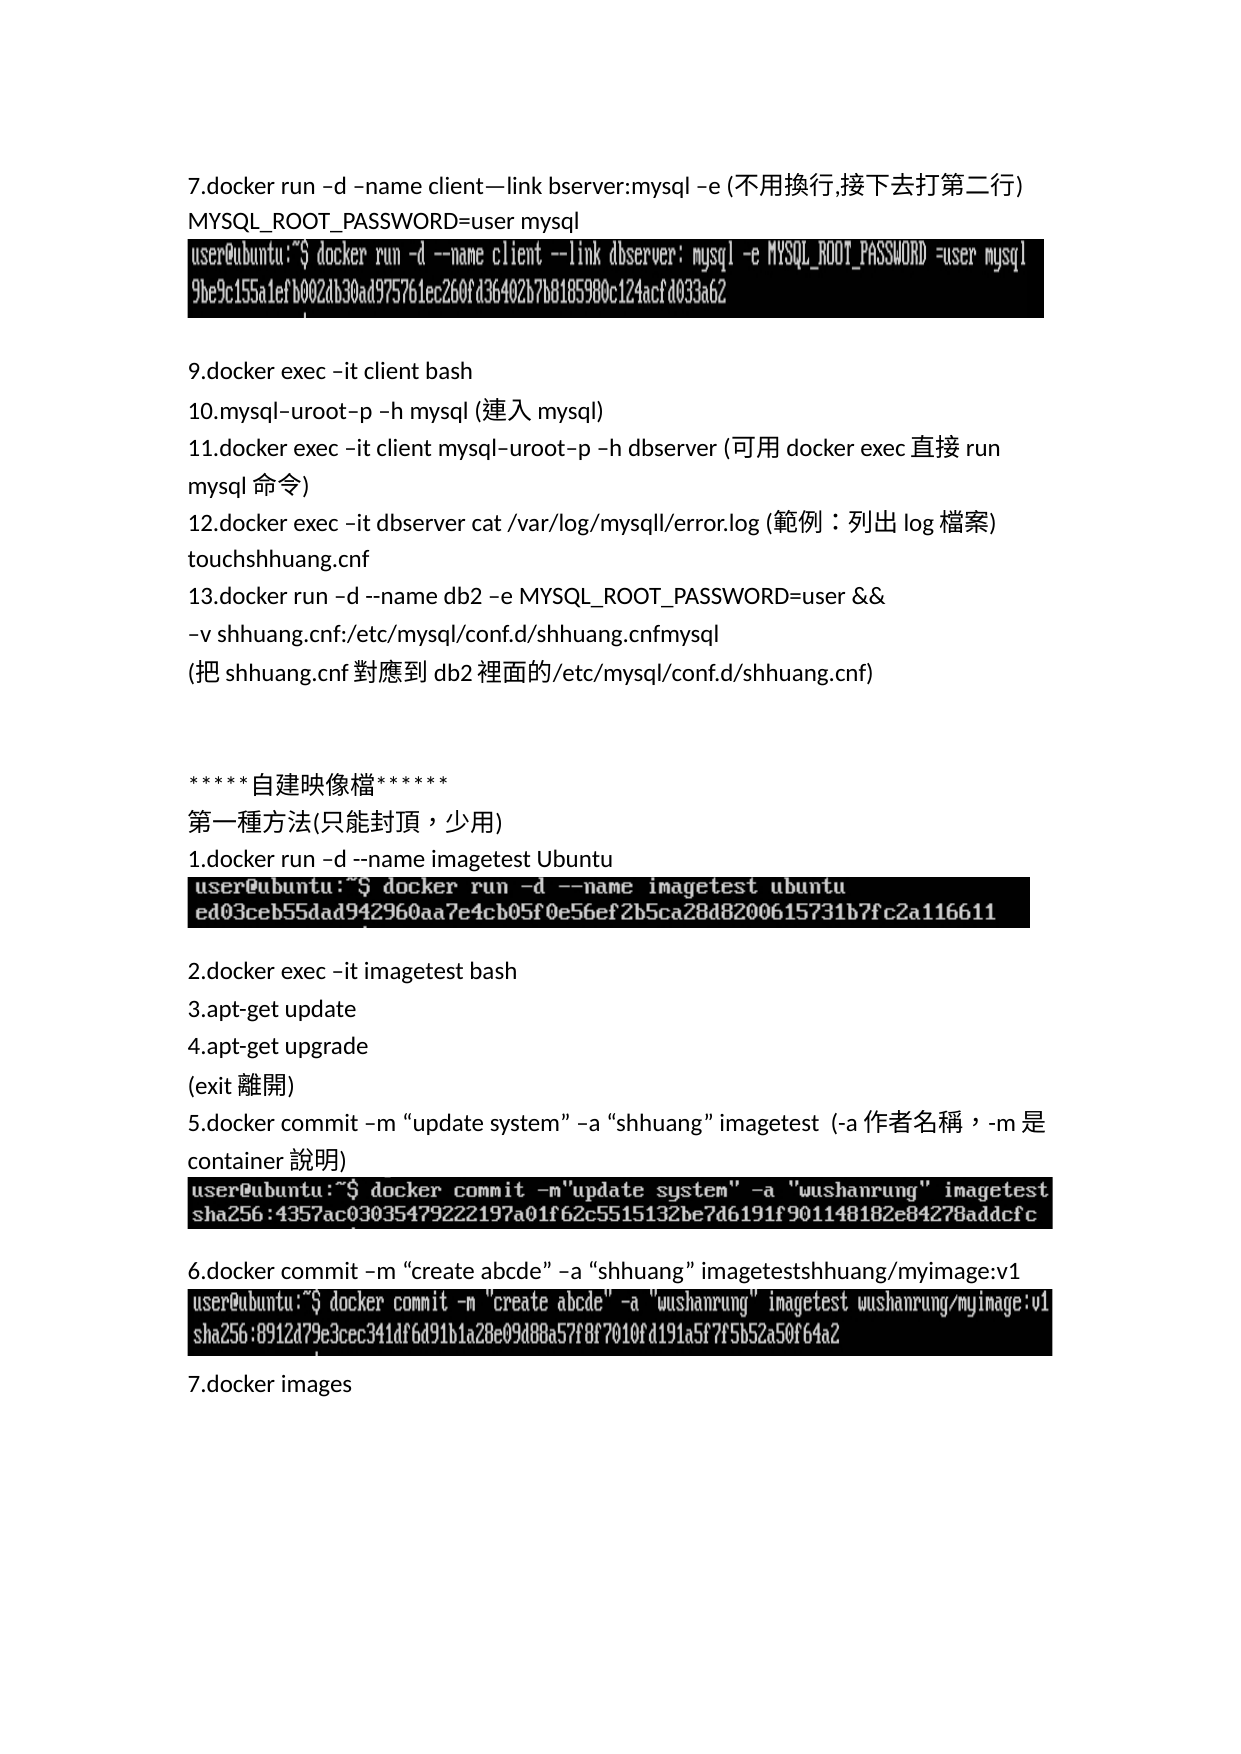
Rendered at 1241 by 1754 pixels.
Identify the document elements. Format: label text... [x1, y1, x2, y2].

text –v shhuang.cnf:/etc/mysql/conf.d/shhuang.cnfmysql [187, 614, 1053, 652]
text 12.docker exec –it dbserver cat /var/log/mysqll/error.log (範例：列出log檔案) [187, 502, 1053, 539]
text 4.apt-get upgrade [187, 1027, 1053, 1064]
text 1.docker run –d --name imagetest Ubuntu [187, 839, 1053, 877]
text 6.docker commit –m “create abcde” –a “shhuang” imagetestshhuang/myimage:v1 [187, 1252, 1053, 1289]
picture [187, 1289, 1053, 1356]
picture [187, 1177, 1053, 1229]
text 2.docker exec –it imagetest bash [187, 952, 1053, 989]
text (把shhuang.cnf對應到db2裡面的/etc/mysql/conf.d/shhuang.cnf) [187, 652, 1053, 689]
text *****自建映像檔****** [187, 764, 1053, 802]
text 3.apt-get update [187, 989, 1053, 1027]
text 11.docker exec –it client mysql–uroot–p –h dbserver (可用docker exec直接run mysql命令) [187, 427, 1053, 502]
picture [187, 877, 1030, 928]
text touchshhuang.cnf [187, 539, 1053, 577]
text 第一種方法(只能封頂，少用) [187, 802, 1053, 839]
picture [187, 239, 1044, 318]
text 13.docker run –d --name db2 –e MYSQL_ROOT_PASSWORD=user && [187, 577, 1053, 614]
text 7.docker run –d –name client—link bserver:mysql –e (不用換行,接下去打第二行) MYSQL_ROOT_PASSWORD=user mysql [187, 164, 1053, 239]
text 10.mysql–uroot–p –h mysql (連入mysql) [187, 389, 1053, 427]
text 7.docker images [187, 1364, 1053, 1402]
text 9.docker exec –it client bash [187, 352, 1053, 389]
text (exit離開) [187, 1064, 1053, 1102]
text 5.docker commit –m “update system” –a “shhuang” imagetest (-a作者名稱，-m是container說明) [187, 1102, 1053, 1177]
